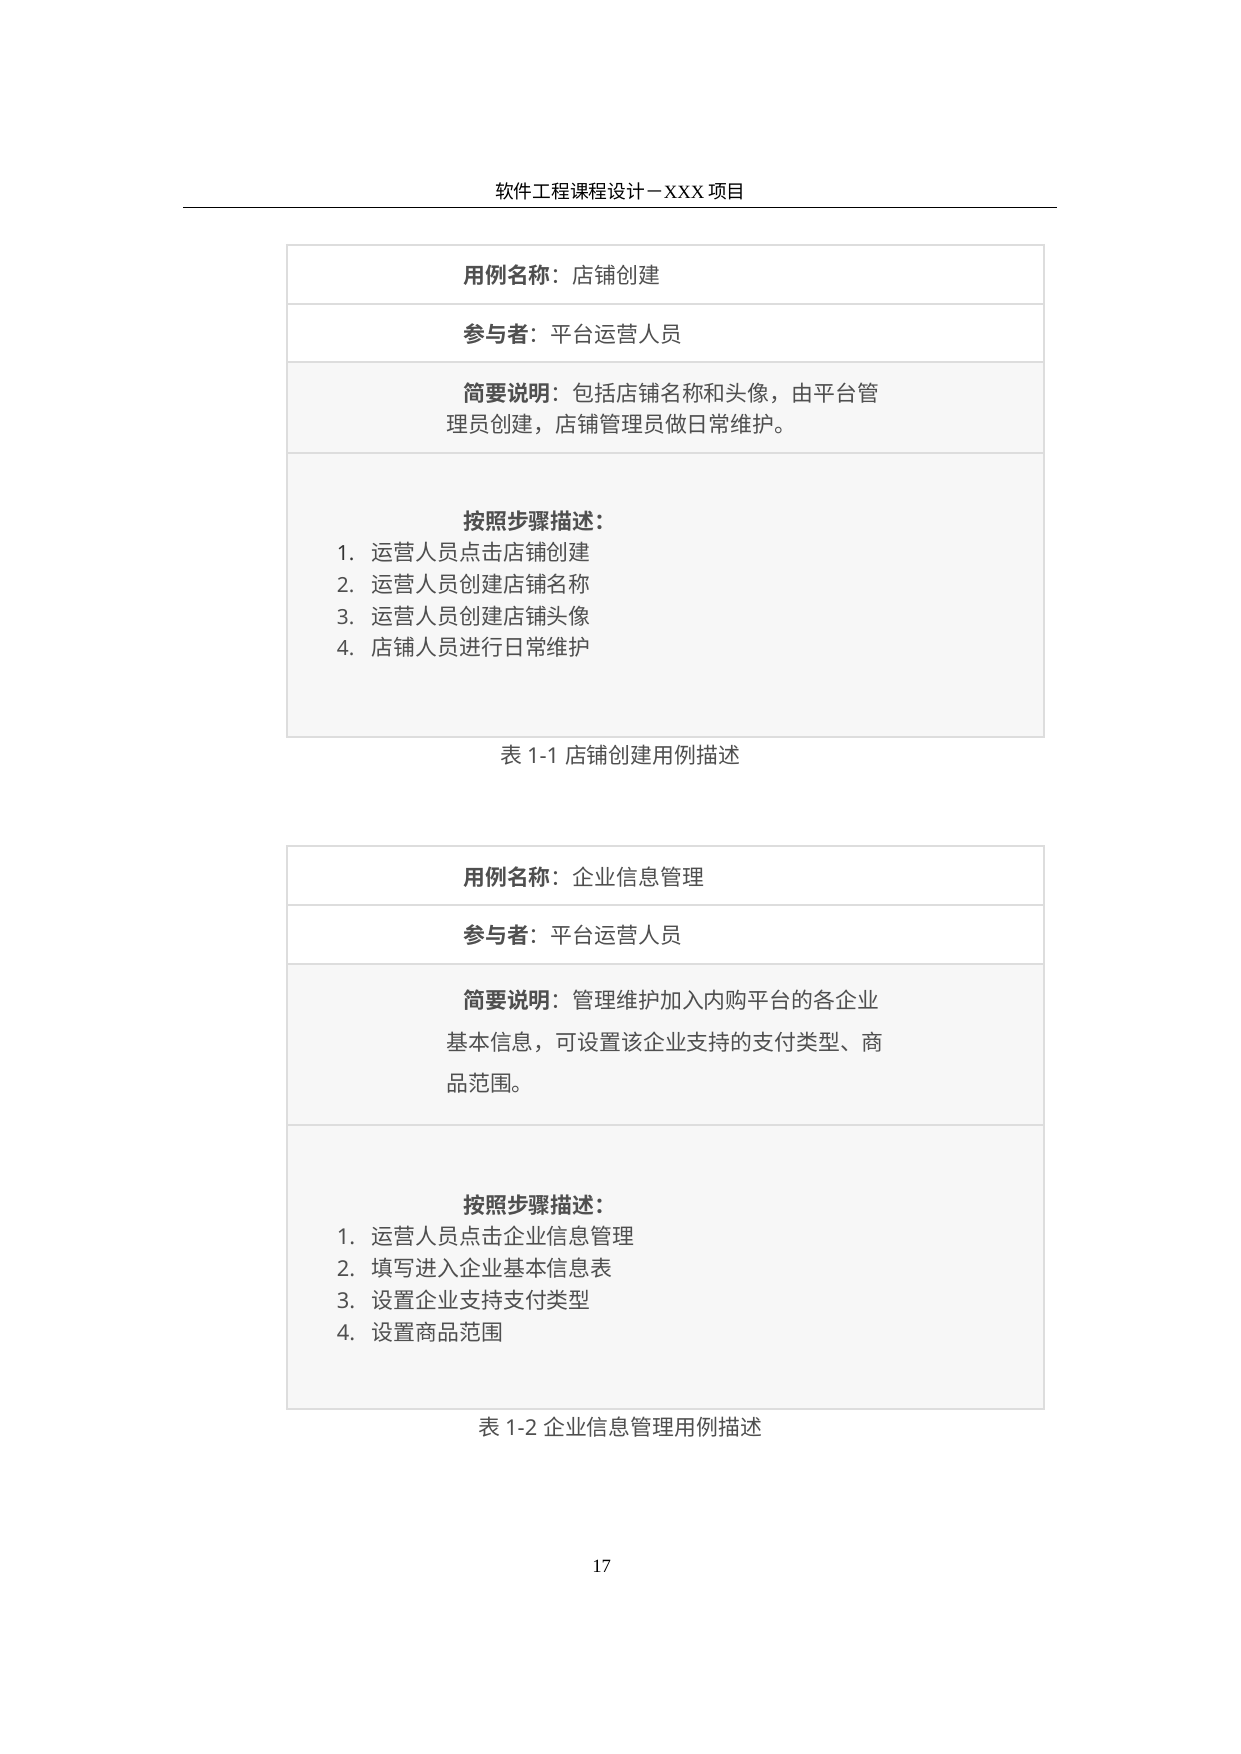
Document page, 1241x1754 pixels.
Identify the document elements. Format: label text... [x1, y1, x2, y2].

text 表1-1 店铺创建用例描述 [183, 738, 1057, 770]
table_header 用例名称：企业信息管理 [288, 847, 1043, 904]
table_cell 参与者：平台运营人员 [288, 305, 1043, 361]
table_cell 参与者：平台运营人员 [288, 906, 1043, 963]
table_header 用例名称：店铺创建 [288, 246, 1043, 302]
table_cell 简要说明：包括店铺名称和头像，由平台管理员创建，店铺管理员做日常维护。 [288, 363, 1043, 452]
table_cell 按照步骤描述： 运营人员点击店铺创建 运营人员创建店铺名称 运营人员创建店铺头像 店铺人员进行日常维护 [288, 454, 1043, 736]
text 表1-2 企业信息管理用例描述 [183, 1410, 1057, 1442]
table_cell 按照步骤描述： 运营人员点击企业信息管理 填写进入企业基本信息表 设置企业支持支付类型 设置商品范围 [288, 1126, 1043, 1408]
table_cell 简要说明：管理维护加入内购平台的各企业基本信息，可设置该企业支持的支付类型、商品范围。 [288, 965, 1043, 1124]
